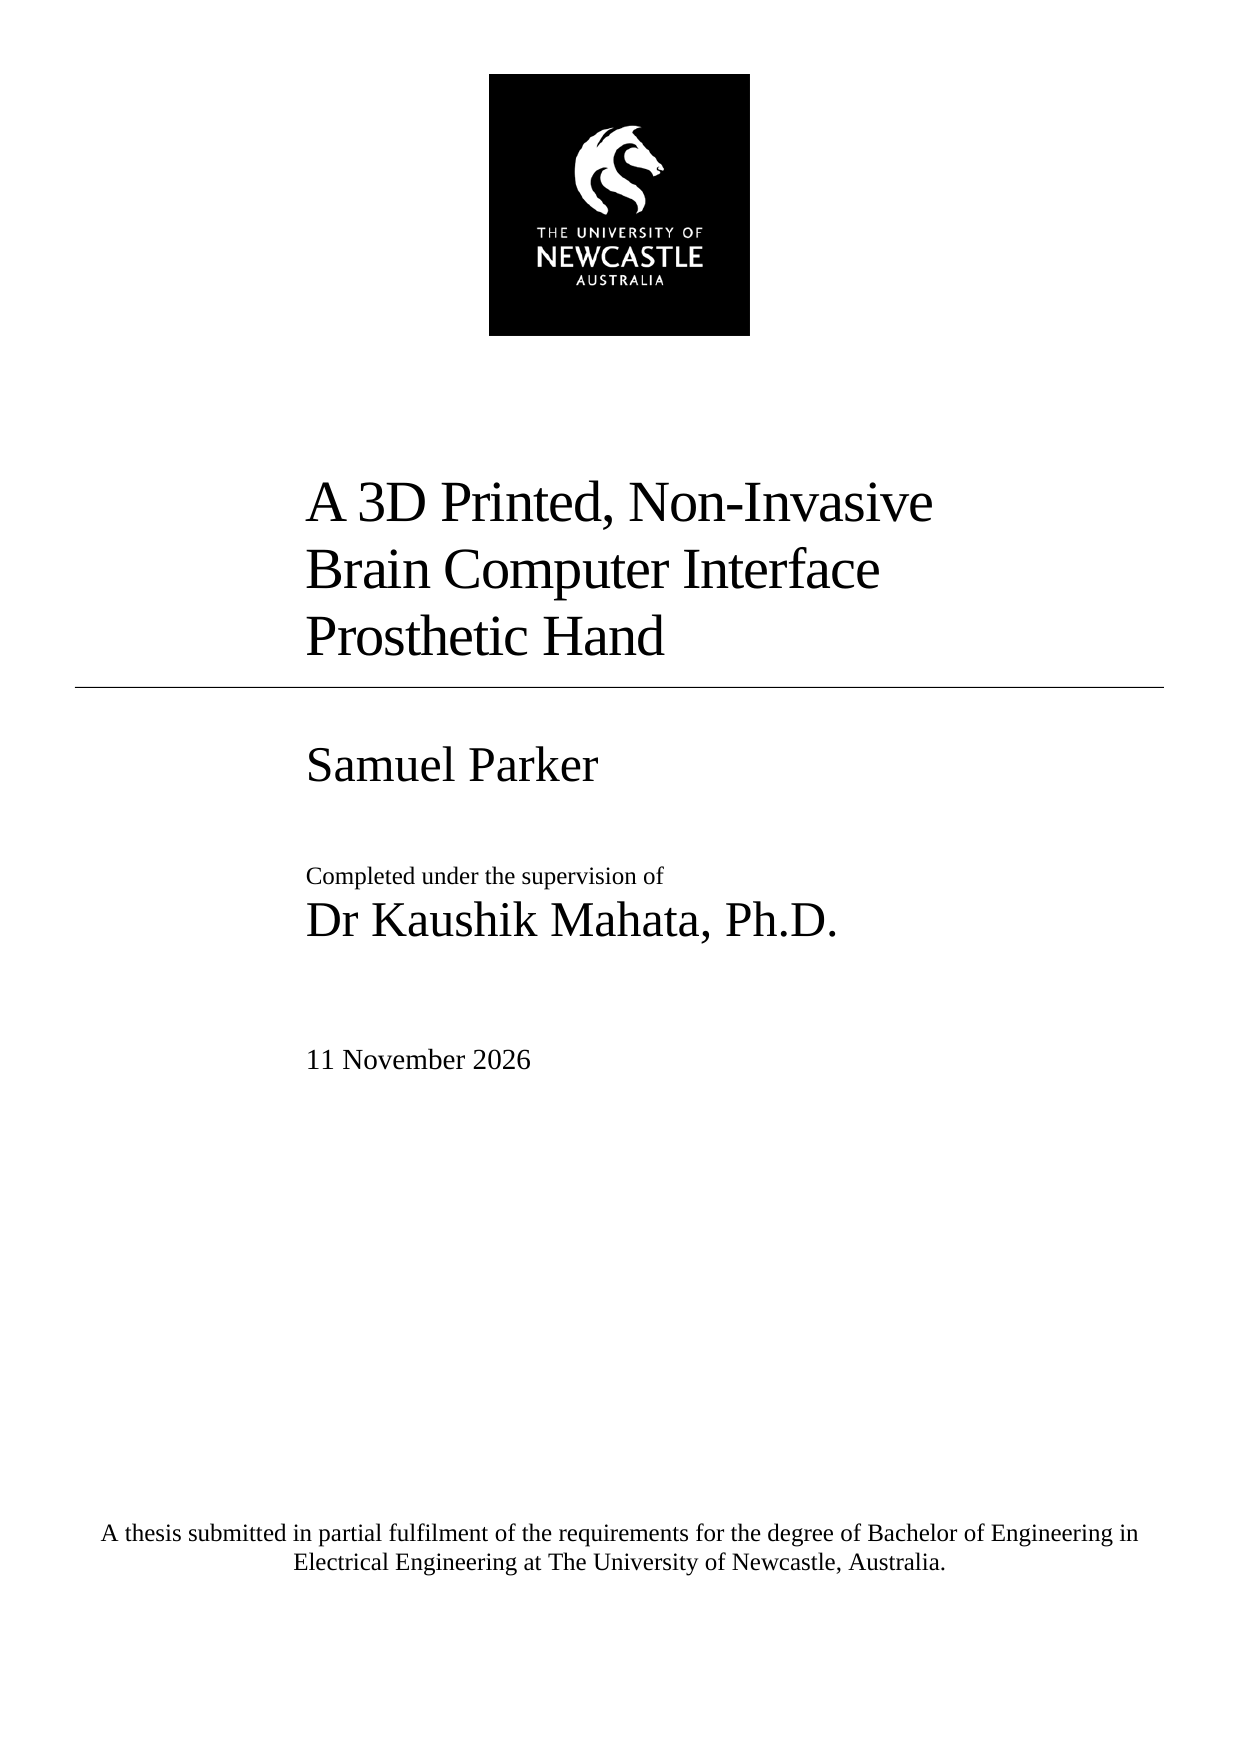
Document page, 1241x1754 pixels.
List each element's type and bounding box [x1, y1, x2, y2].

picture [489, 74, 750, 336]
